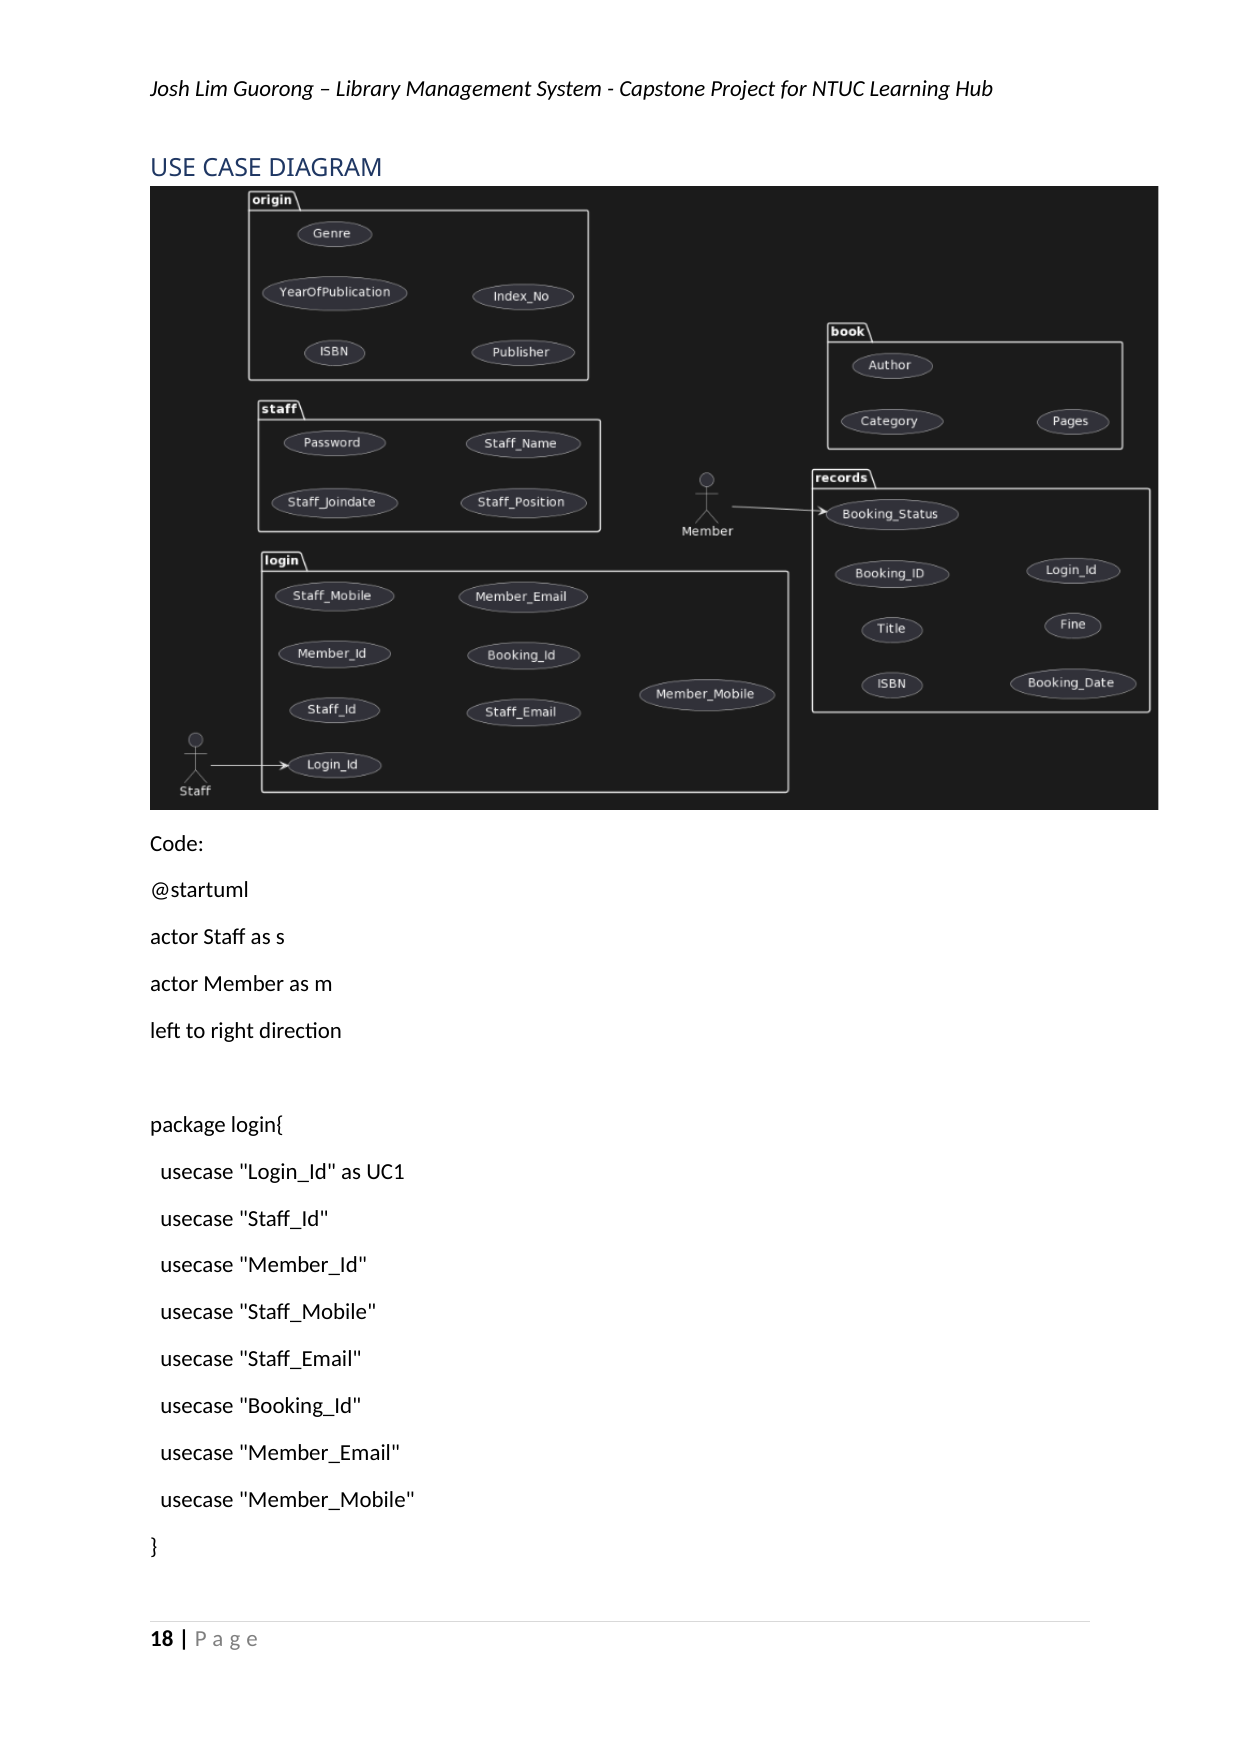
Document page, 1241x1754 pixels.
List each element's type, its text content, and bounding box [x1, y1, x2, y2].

text @startuml [150, 876, 1090, 904]
picture [150, 186, 1159, 810]
text usecase "Member_Mobile" [150, 1485, 1090, 1513]
text package login{ [150, 1110, 1090, 1138]
text usecase "Staff_Id" [150, 1204, 1090, 1232]
text left to right direction [150, 1016, 1090, 1044]
text usecase "Member_Id" [150, 1251, 1090, 1279]
text actor Member as m [150, 969, 1090, 997]
text actor Staff as s [150, 922, 1090, 951]
text } [150, 1532, 1090, 1560]
text usecase "Booking_Id" [150, 1391, 1090, 1419]
text usecase "Staff_Mobile" [150, 1297, 1090, 1326]
text usecase "Login_Id" as UC1 [150, 1157, 1090, 1185]
text usecase "Staff_Email" [150, 1344, 1090, 1372]
text Code: [150, 829, 1090, 857]
subtitle USE CASE DIAGRAM [150, 150, 1090, 184]
text usecase "Member_Email" [150, 1438, 1090, 1466]
